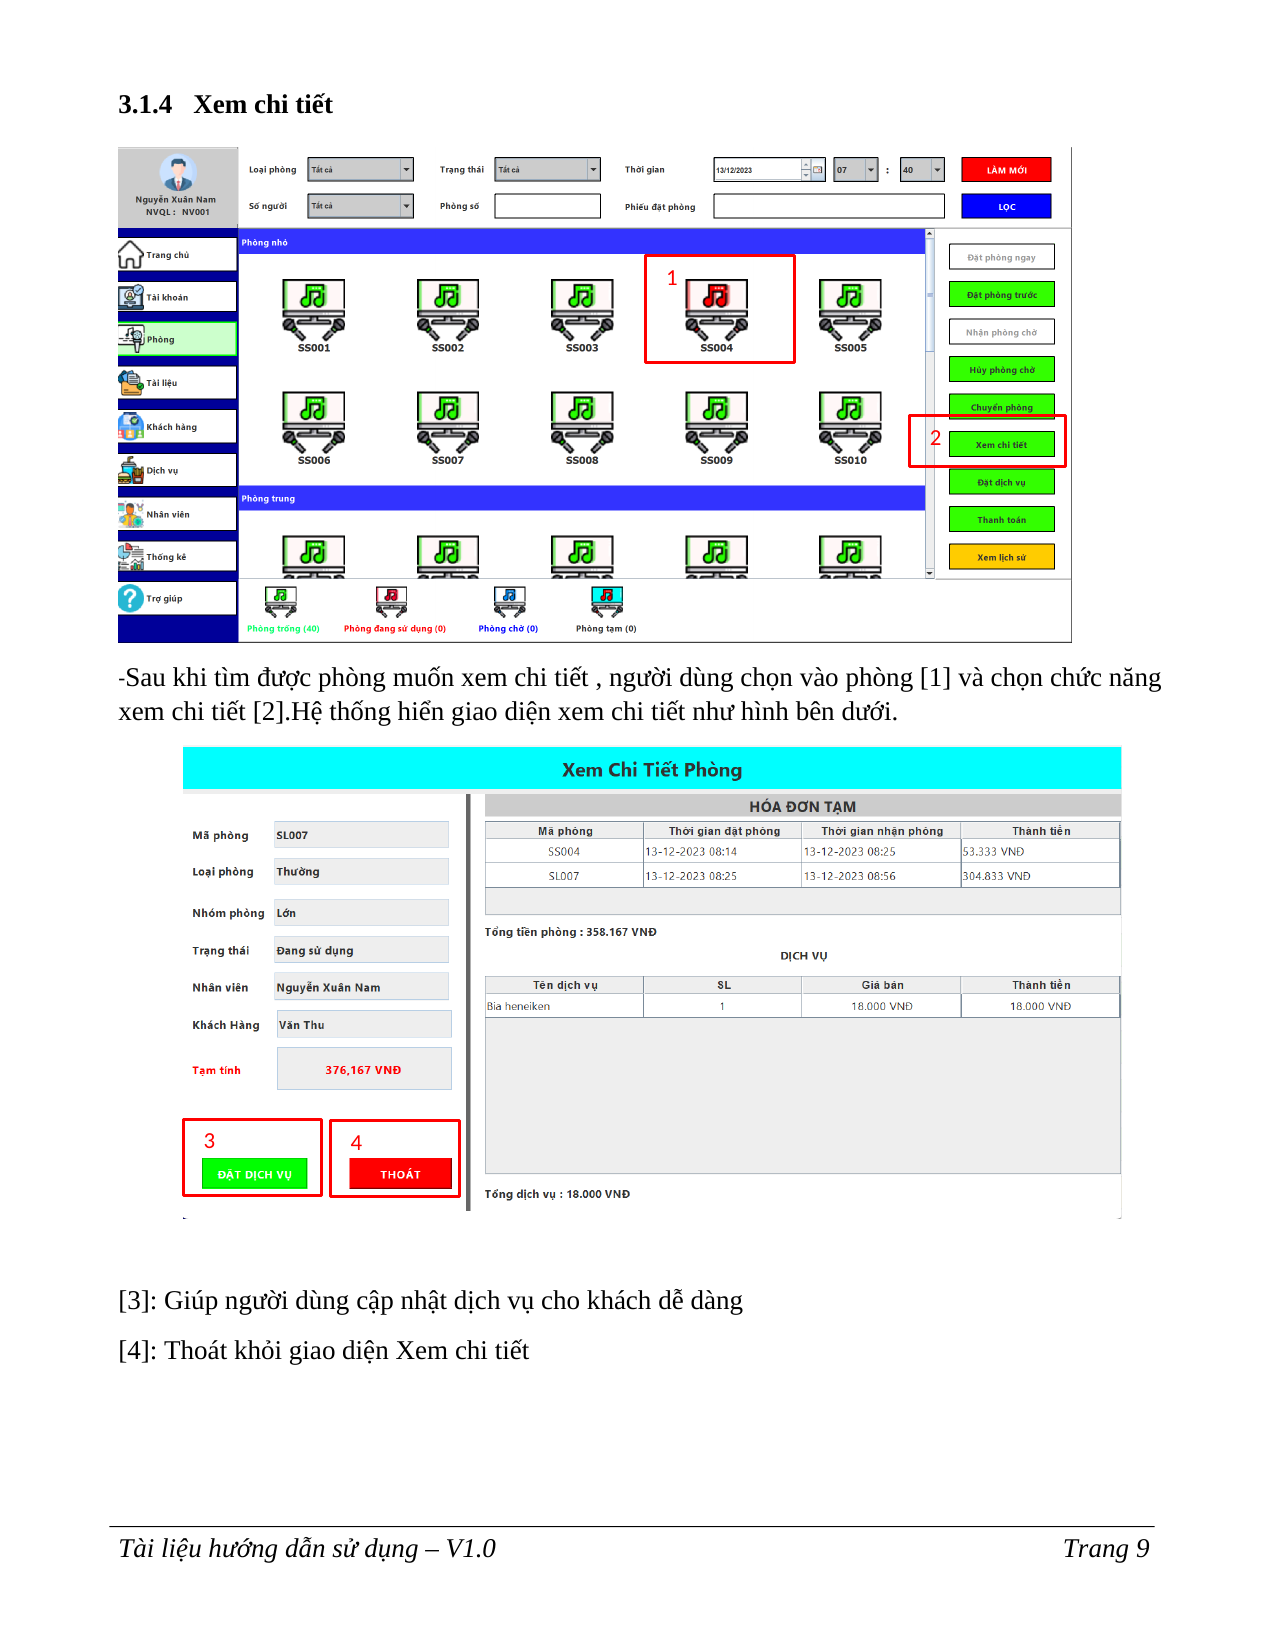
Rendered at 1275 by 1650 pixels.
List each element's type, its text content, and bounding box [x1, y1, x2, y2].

picture [183, 745, 1122, 1219]
text -Sau khi tìm được phòng muốn xem chi tiết , người dùng chọn vào phòng [1] và chọn chức năng xem chi tiết [2].Hệ thống hiển giao diện xem chi tiết như hình bên dưới. [118, 661, 1186, 726]
picture [118, 147, 1072, 643]
text [4]: Thoát khỏi giao diện Xem chi tiết [118, 1334, 1186, 1365]
text [3]: Giúp người dùng cập nhật dịch vụ cho khách dễ dàng [118, 1284, 1186, 1315]
picture [185, 1121, 320, 1194]
subtitle Xem chi tiết [118, 89, 1186, 120]
